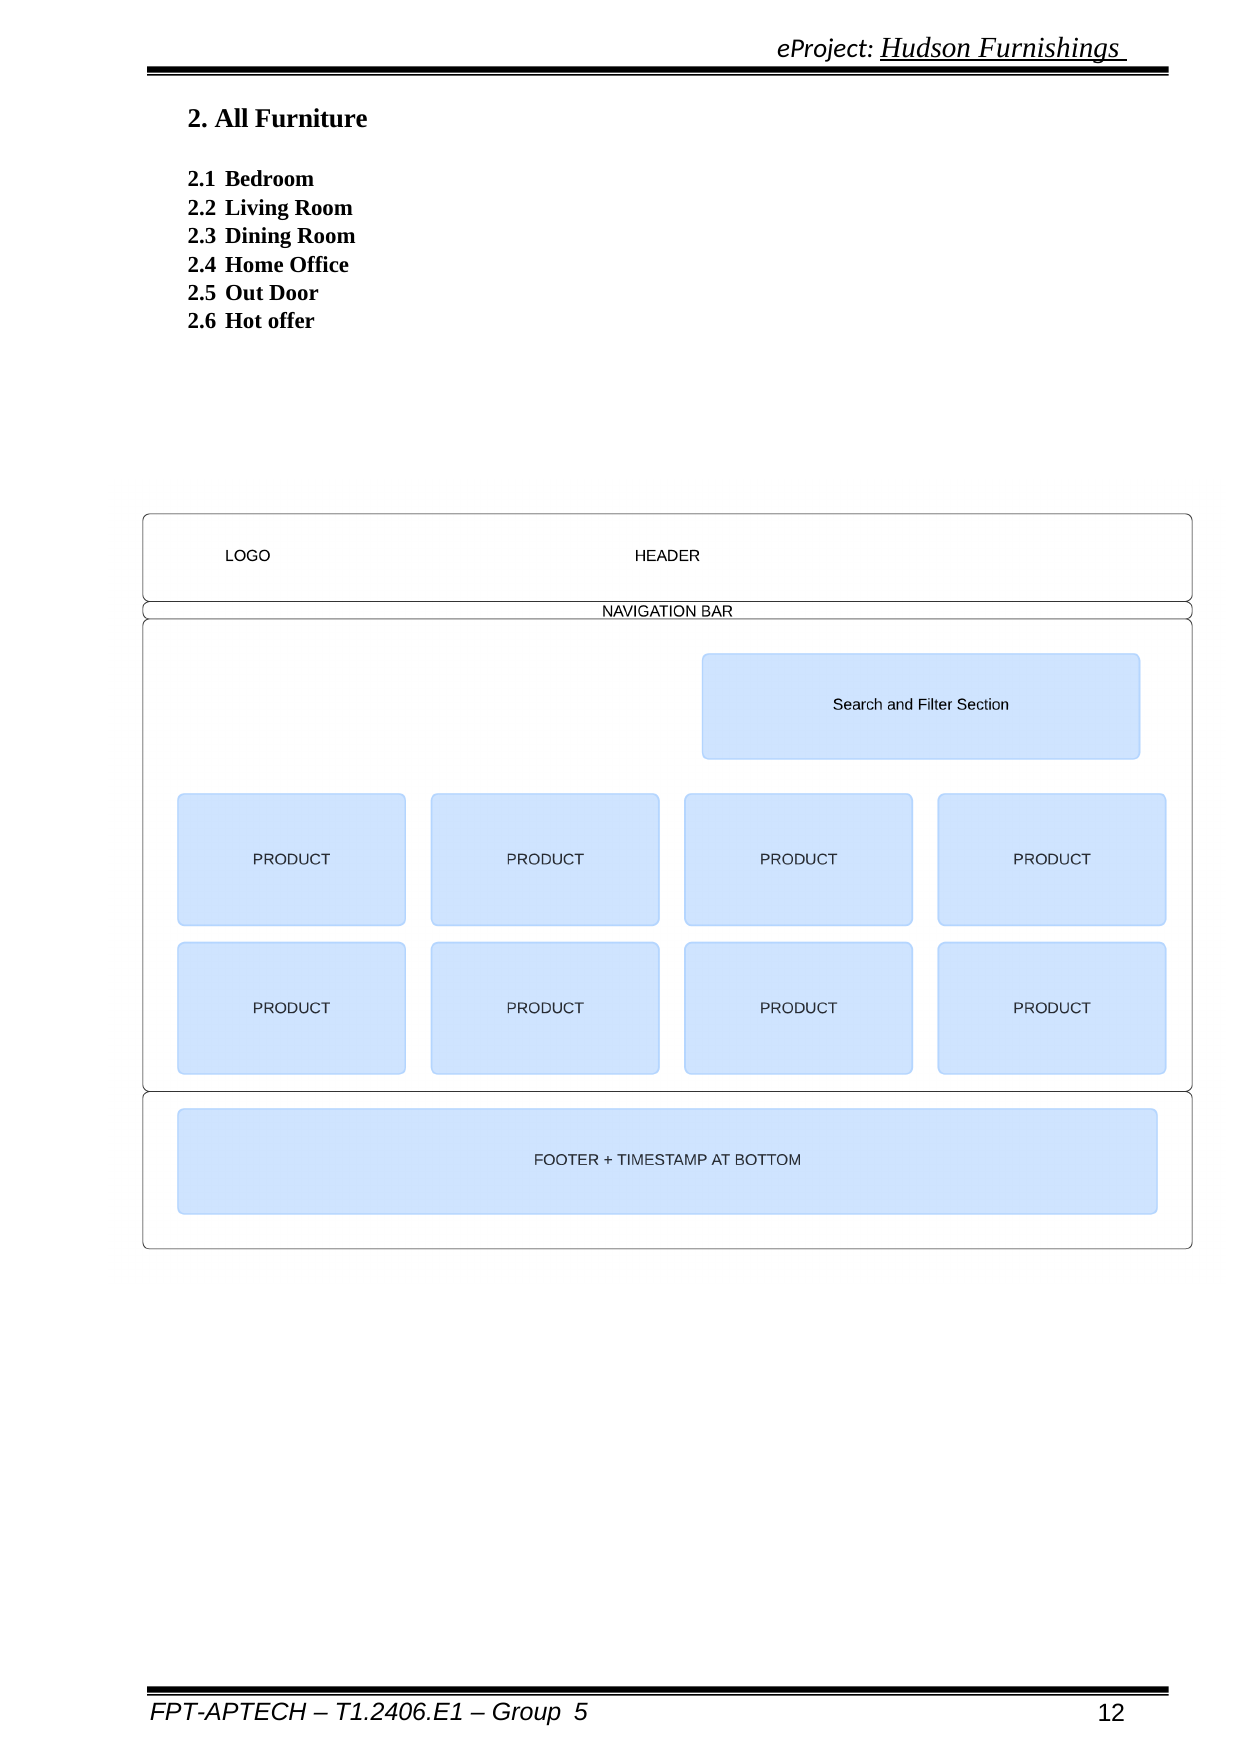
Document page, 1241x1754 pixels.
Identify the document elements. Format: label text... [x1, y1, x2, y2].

list Out Door [187, 279, 1226, 306]
list Hot offer [187, 307, 1226, 334]
list Home Office [187, 251, 1226, 277]
list Dining Room [187, 222, 1226, 249]
list Living Room [187, 194, 1226, 220]
subtitle All Furniture [187, 102, 1226, 133]
list Bedroom [187, 165, 1226, 192]
picture [108, 479, 1227, 1284]
